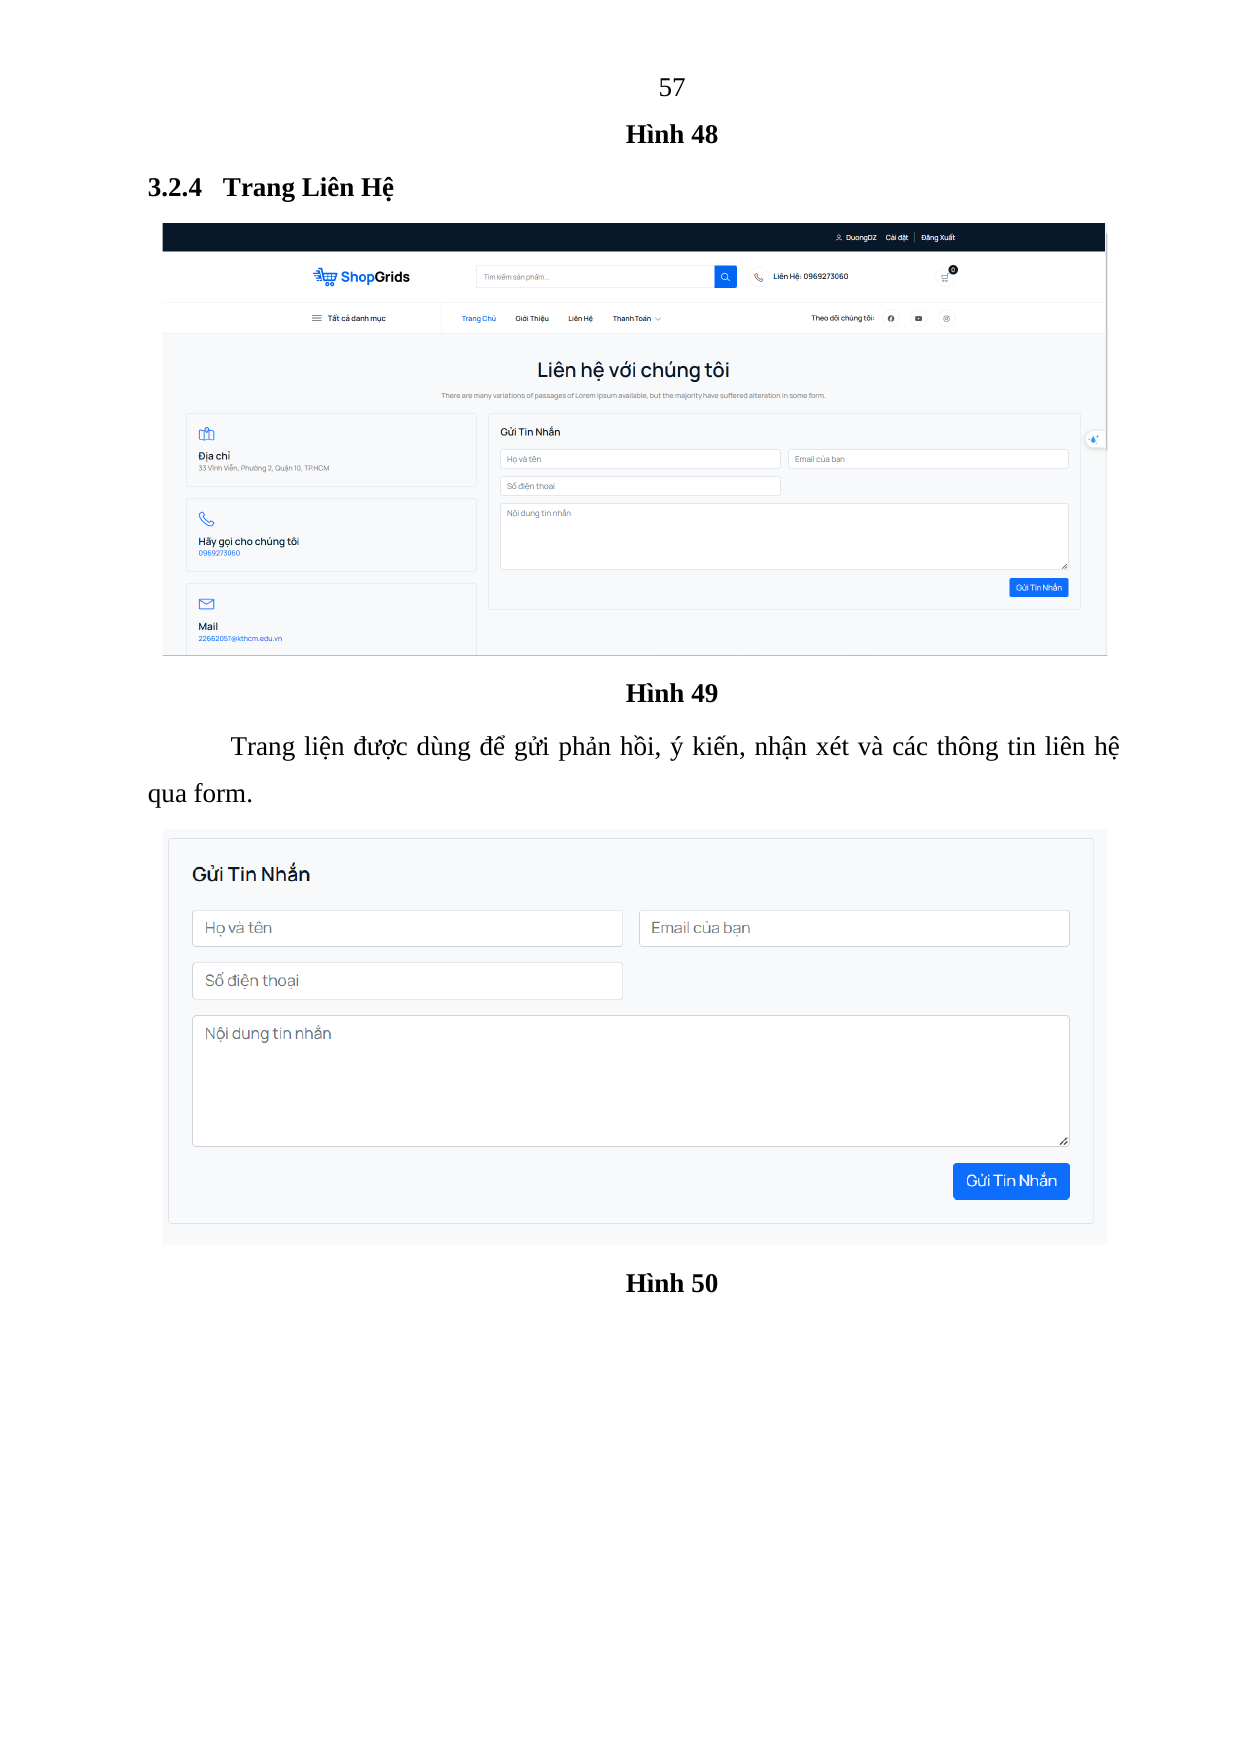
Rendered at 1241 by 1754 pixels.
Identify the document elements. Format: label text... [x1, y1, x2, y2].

text Trang liện được dùng để gửi phản hồi, ý kiến, nhận xét và các thông tin liên hệ qua form. [148, 730, 1122, 808]
subtitle Trang Liên Hệ [148, 171, 1122, 202]
picture [162, 223, 1108, 656]
text Hình 48 [148, 118, 1122, 149]
picture [162, 829, 1108, 1245]
text Hình 50 [148, 1267, 1122, 1298]
text Hình 49 [148, 677, 1122, 708]
